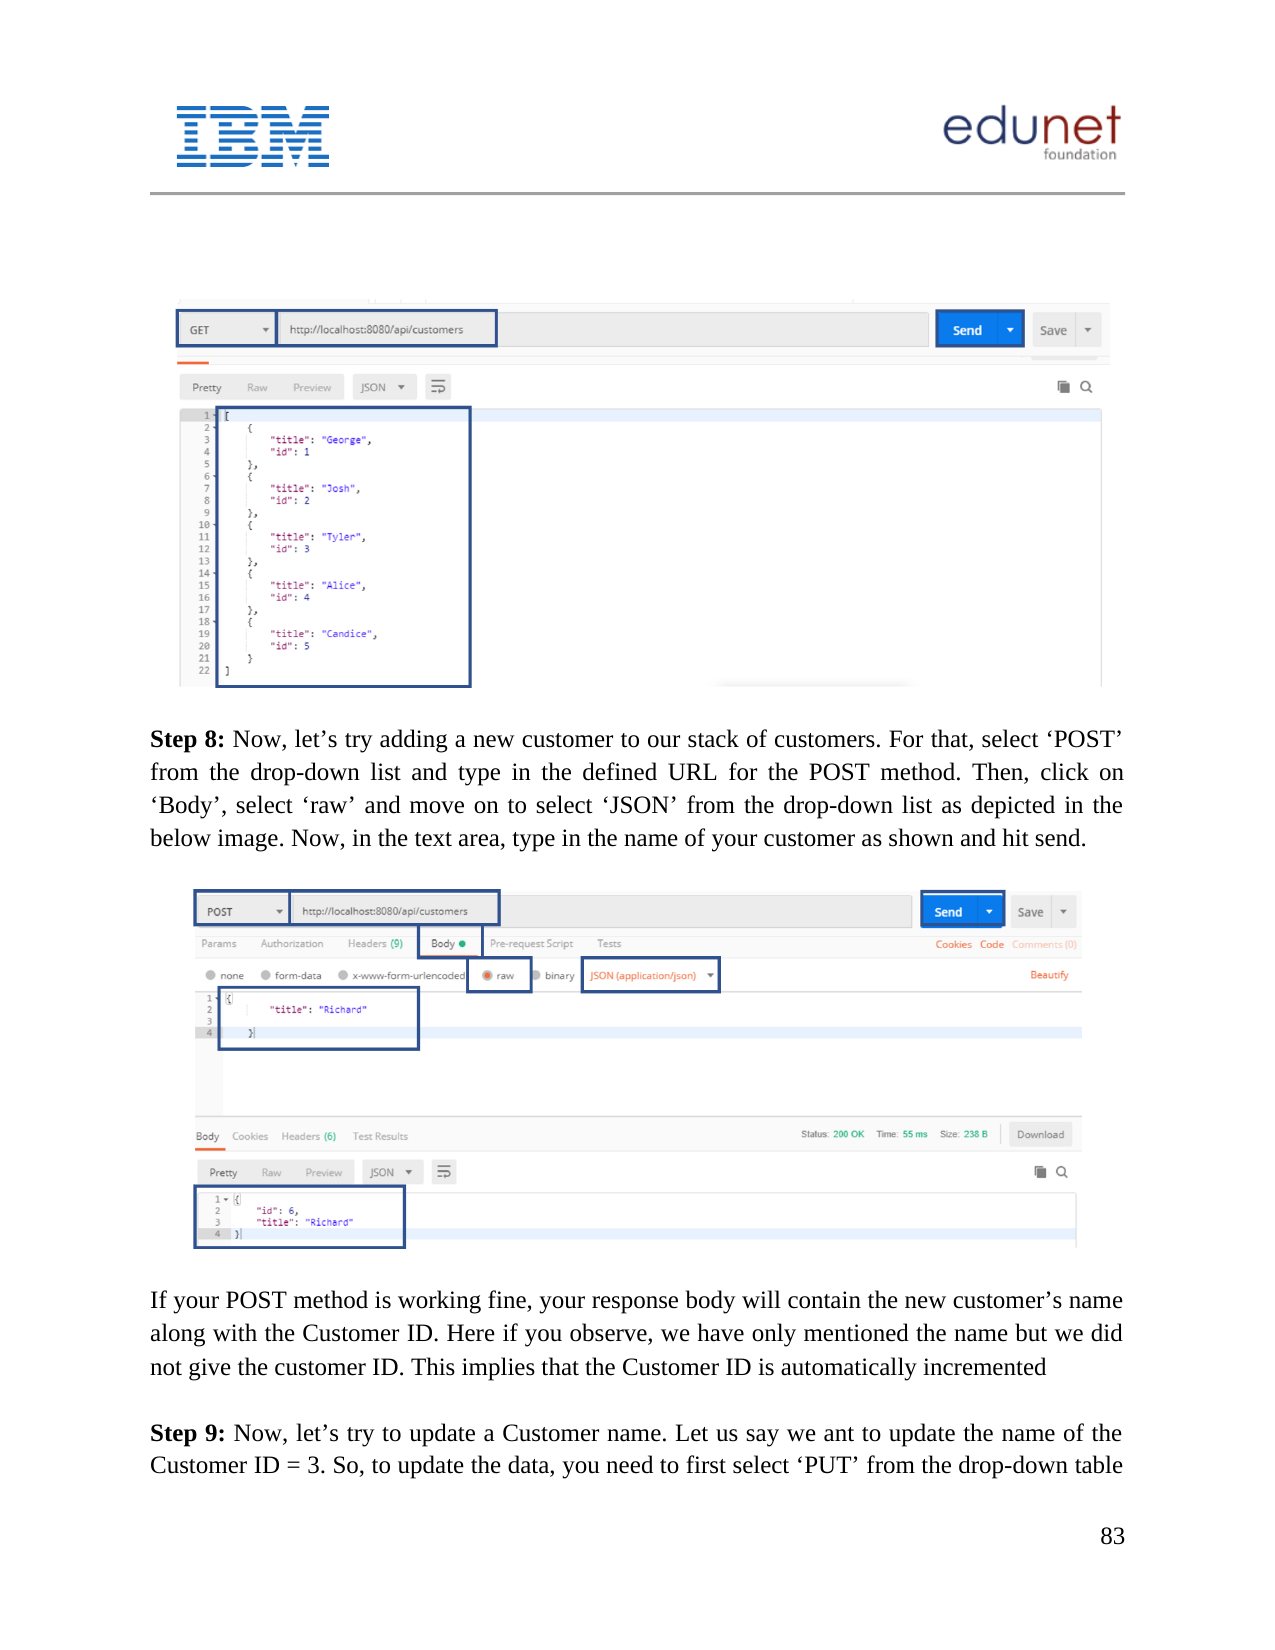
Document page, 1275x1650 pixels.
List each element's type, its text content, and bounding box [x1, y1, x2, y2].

picture [193, 889, 1082, 1249]
text If your POST method is working fine, your response body will contain the new customer’s name along with the Customer ID. Here if you observe, we have only mentioned the name but we did not give the customer ID. This implies that the Customer ID is automatically incremented [150, 1286, 1125, 1380]
picture [175, 299, 1110, 688]
picture [941, 95, 1125, 167]
text Step 8: Now, let’s try adding a new customer to our stack of customers. For that, select ‘POST’ from the drop-down list and type in the defined URL for the POST method. Then, click on ‘Body’, select ‘raw’ and move on to select ‘JSON’ from the drop-down list as depicted in the below image. Now, in the text area, type in the name of your customer as shown and hit send. [150, 724, 1125, 852]
picture [176, 106, 329, 167]
